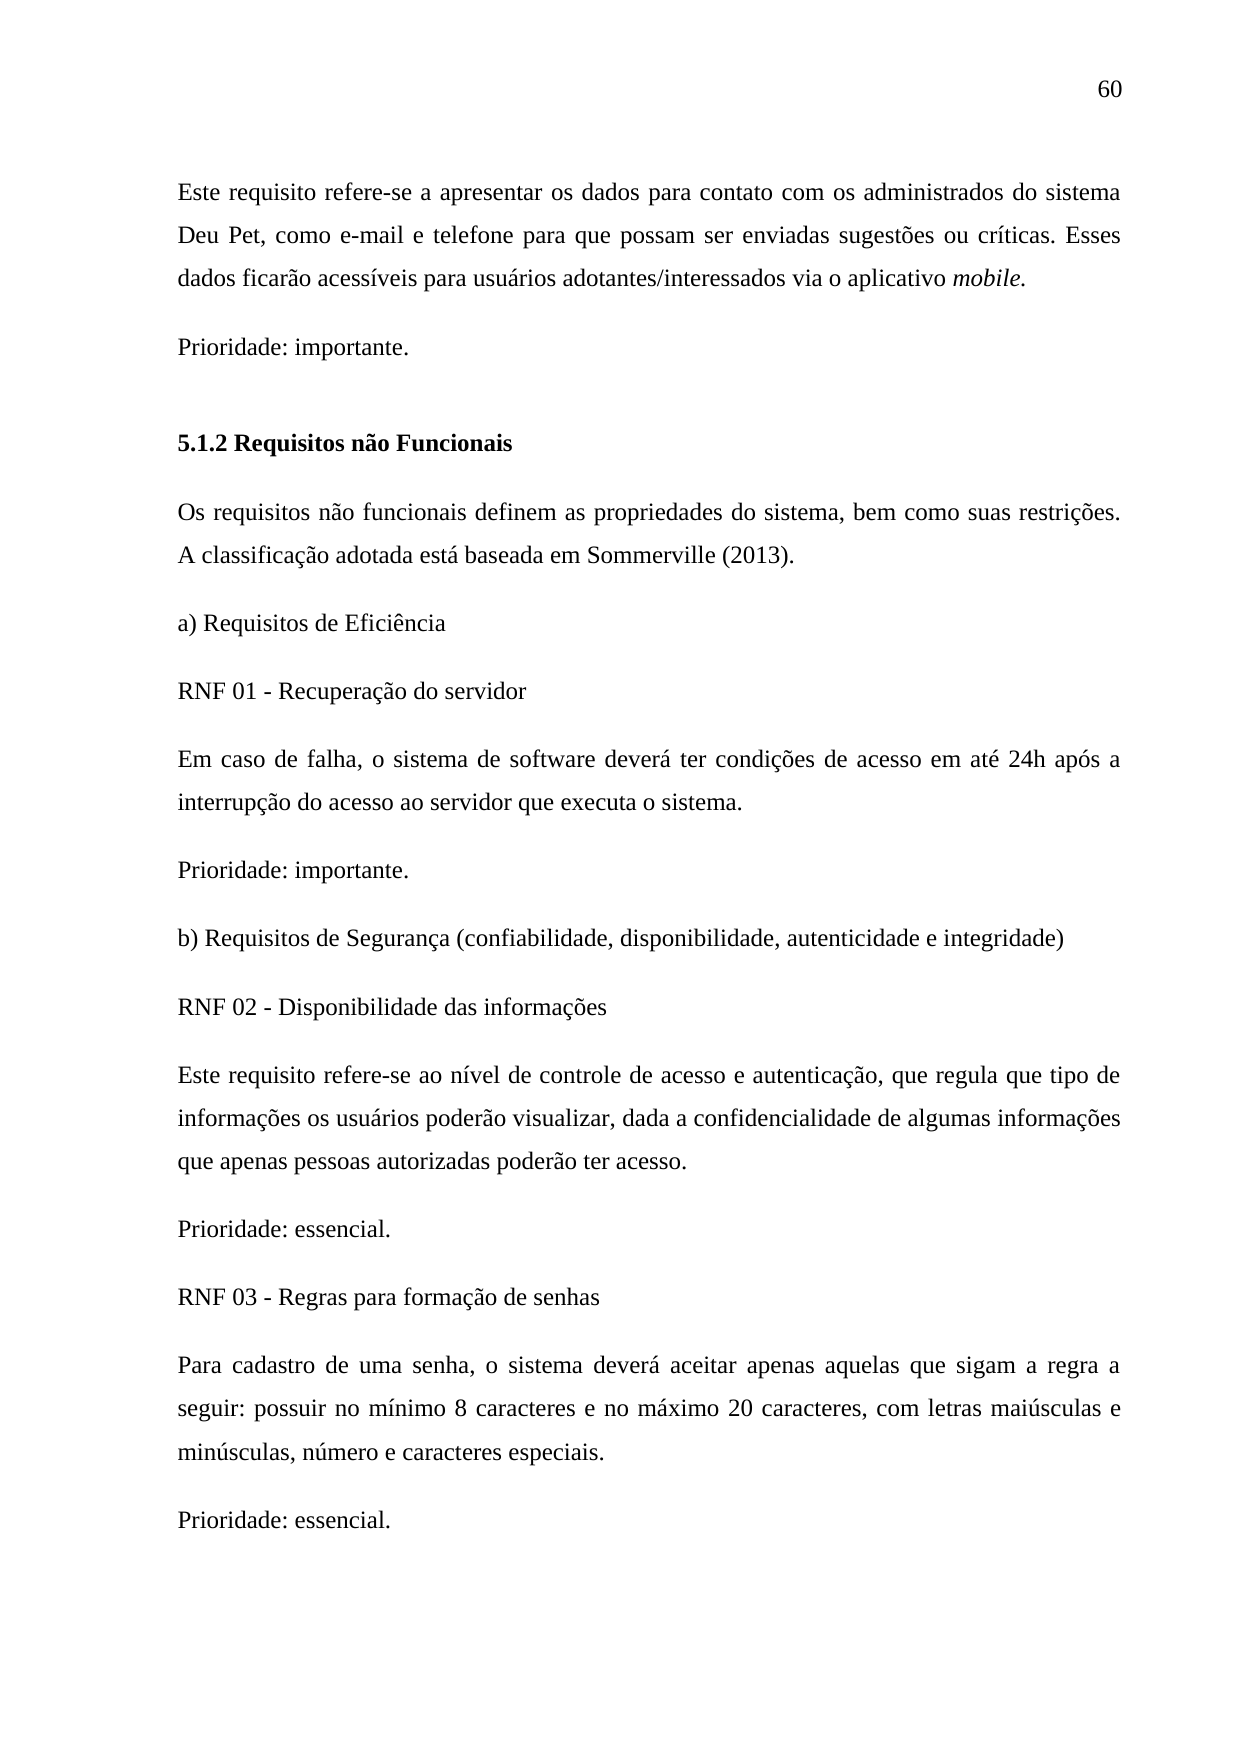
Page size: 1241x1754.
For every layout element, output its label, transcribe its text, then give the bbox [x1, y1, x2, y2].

text a) Requisitos de Eficiência [177, 608, 1122, 637]
text Este requisito refere-se a apresentar os dados para contato com os administrados do sistema Deu Pet, como e-mail e telefone para que possam ser enviadas sugestões ou críticas. Esses dados ficarão acessíveis para usuários adotantes/interessados via o aplicativo mobile. [177, 177, 1122, 292]
text Prioridade: essencial. [177, 1505, 1122, 1533]
text b) Requisitos de Segurança (confiabilidade, disponibilidade, autenticidade e integridade) [177, 923, 1122, 952]
text Em caso de falha, o sistema de software deverá ter condições de acesso em até 24h após a interrupção do acesso ao servidor que executa o sistema. [177, 744, 1122, 816]
text RNF 01 - Recuperação do servidor [177, 676, 1122, 705]
text RNF 03 - Regras para formação de senhas [177, 1282, 1122, 1311]
text Prioridade: importante. [177, 855, 1122, 884]
text Este requisito refere-se ao nível de controle de acesso e autenticação, que regula que tipo de informações os usuários poderão visualizar, dada a confidencialidade de algumas informações que apenas pessoas autorizadas poderão ter acesso. [177, 1060, 1122, 1175]
text Prioridade: importante. [177, 332, 1122, 360]
text Para cadastro de uma senha, o sistema deverá aceitar apenas aquelas que sigam a regra a seguir: possuir no mínimo 8 caracteres e no máximo 20 caracteres, com letras maiúsculas e minúsculas, número e caracteres especiais. [177, 1350, 1122, 1465]
text RNF 02 - Disponibilidade das informações [177, 992, 1122, 1020]
subtitle 5.1.2 Requisitos não Funcionais [177, 428, 1122, 457]
text Os requisitos não funcionais definem as propriedades do sistema, bem como suas restrições. A classificação adotada está baseada em Sommerville (2013). [177, 497, 1122, 568]
text Prioridade: essencial. [177, 1214, 1122, 1243]
